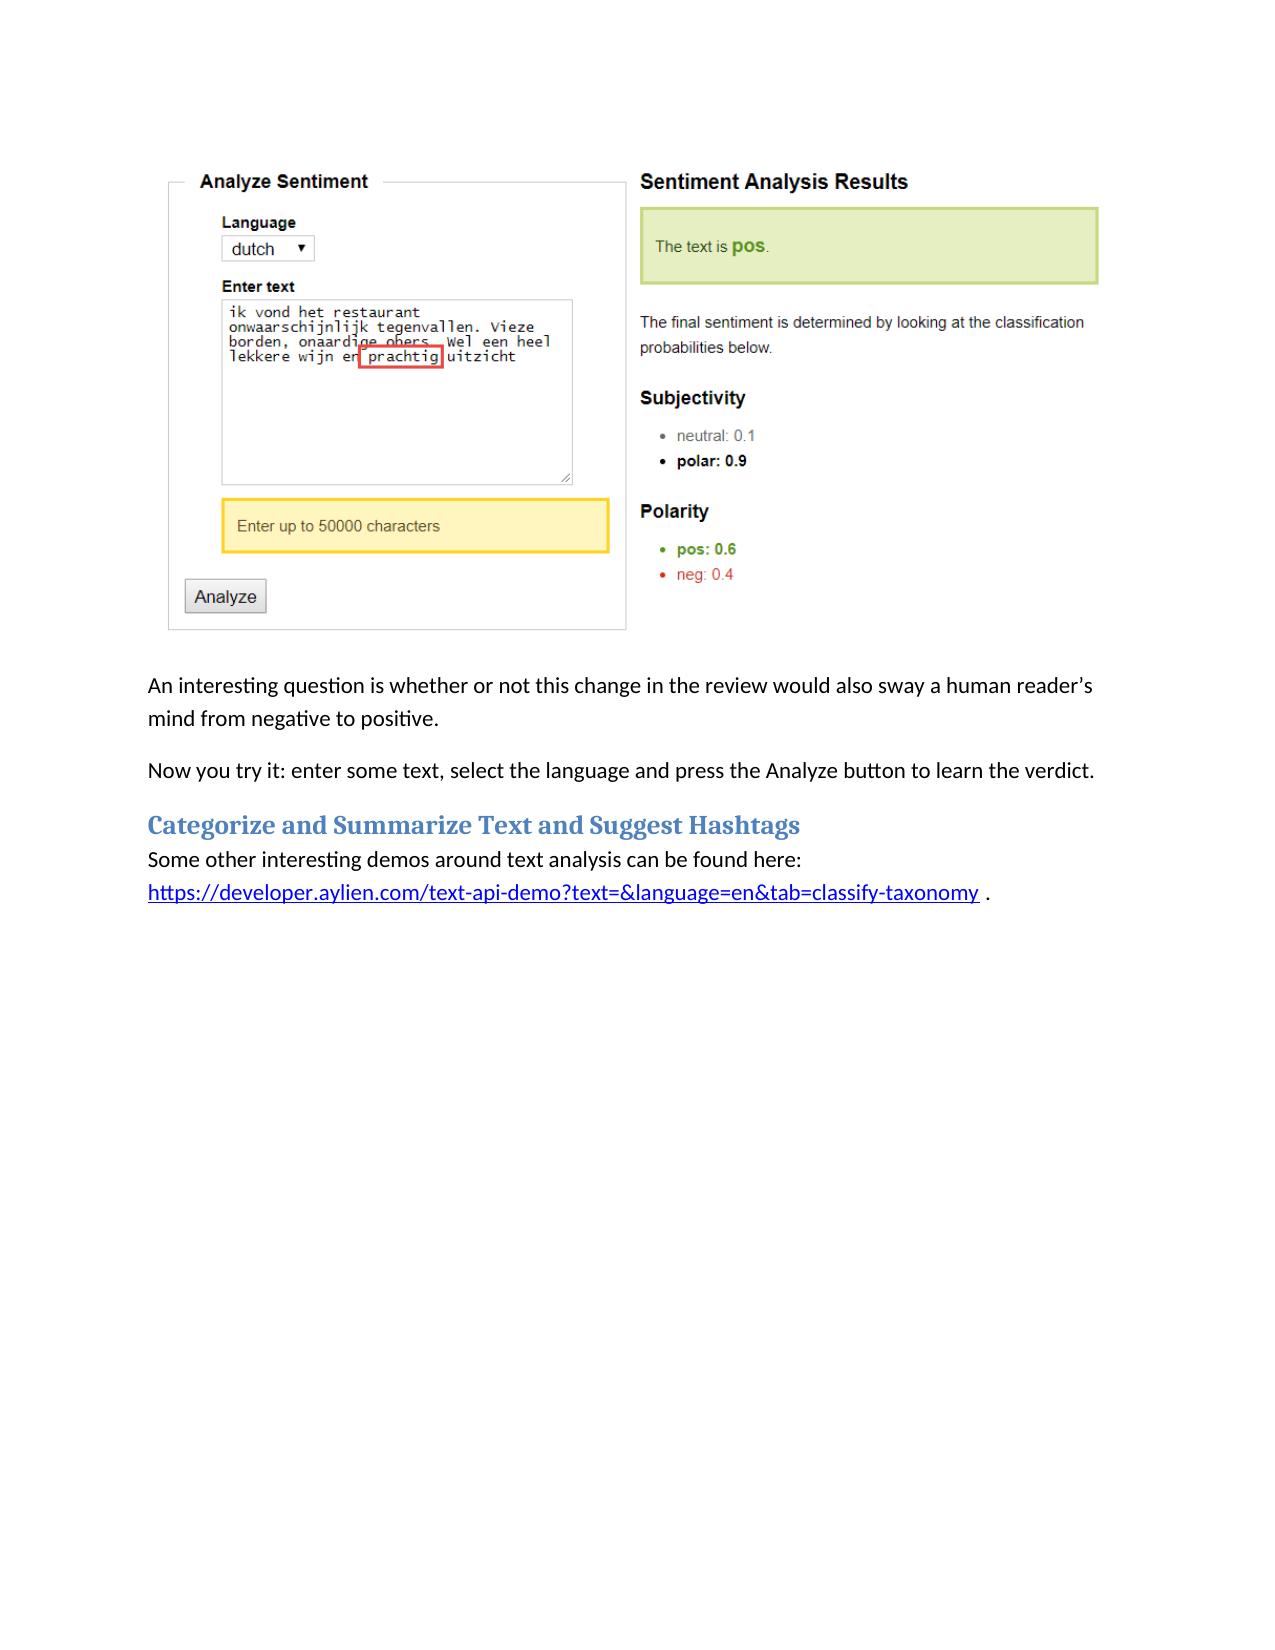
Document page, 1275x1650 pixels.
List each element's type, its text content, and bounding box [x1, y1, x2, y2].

text Now you try it: enter some text, select the language and press the Analyze button to learn the verdict. [148, 757, 1127, 785]
text An interesting question is whether or not this change in the review would also sway a human reader’s mind from negative to positive. [148, 671, 1127, 732]
text Some other interesting demos around text analysis can be found here: https://developer.aylien.com/text-api-demo?text=&language=en&tab=classify-taxonomy . [148, 845, 1127, 906]
subtitle Categorize and Summarize Text and Suggest Hashtags [148, 810, 1127, 841]
picture [147, 147, 1128, 647]
